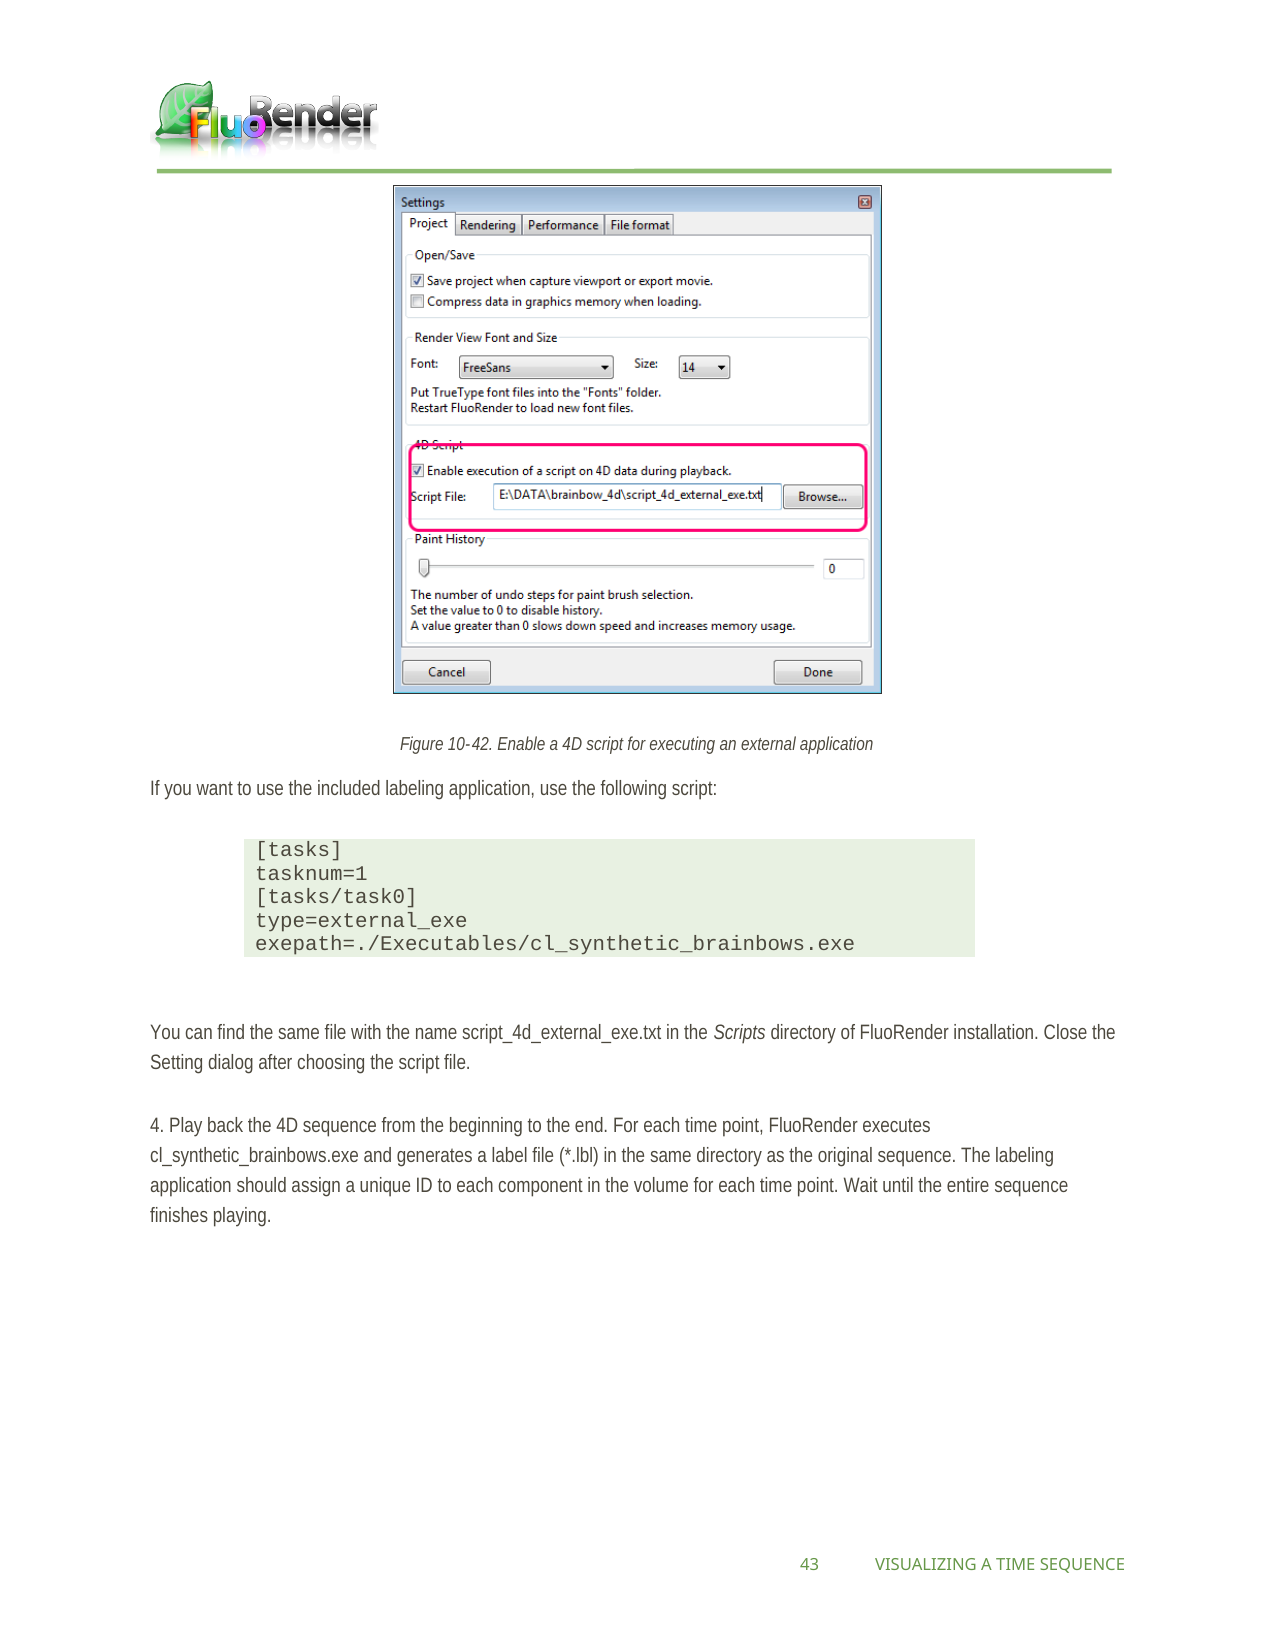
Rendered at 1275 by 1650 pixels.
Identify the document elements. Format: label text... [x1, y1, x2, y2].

text You can find the same file with the name script_4d_external_exe.txt in the Scripts directory of FluoRender installation. Close the Setting dialog after choosing the script file. [150, 1020, 1125, 1074]
picture [150, 75, 379, 162]
text If you want to use the included labeling application, use the following script: [150, 776, 1125, 799]
picture [393, 185, 882, 694]
text 4. Play back the 4D sequence from the beginning to the end. For each time point, FluoRender executes cl_synthetic_brainbows.exe and generates a label file (*.lbl) in the same directory as the original sequence. The labeling application should assign a unique ID to each component in the volume for each time point. Wait until the entire sequence finishes playing. [150, 1113, 1125, 1227]
table_header [tasks] tasknum=1 [tasks/task0] type=external_exe exepath=./Executables/cl_synthetic_brainbows.exe [244, 839, 975, 957]
